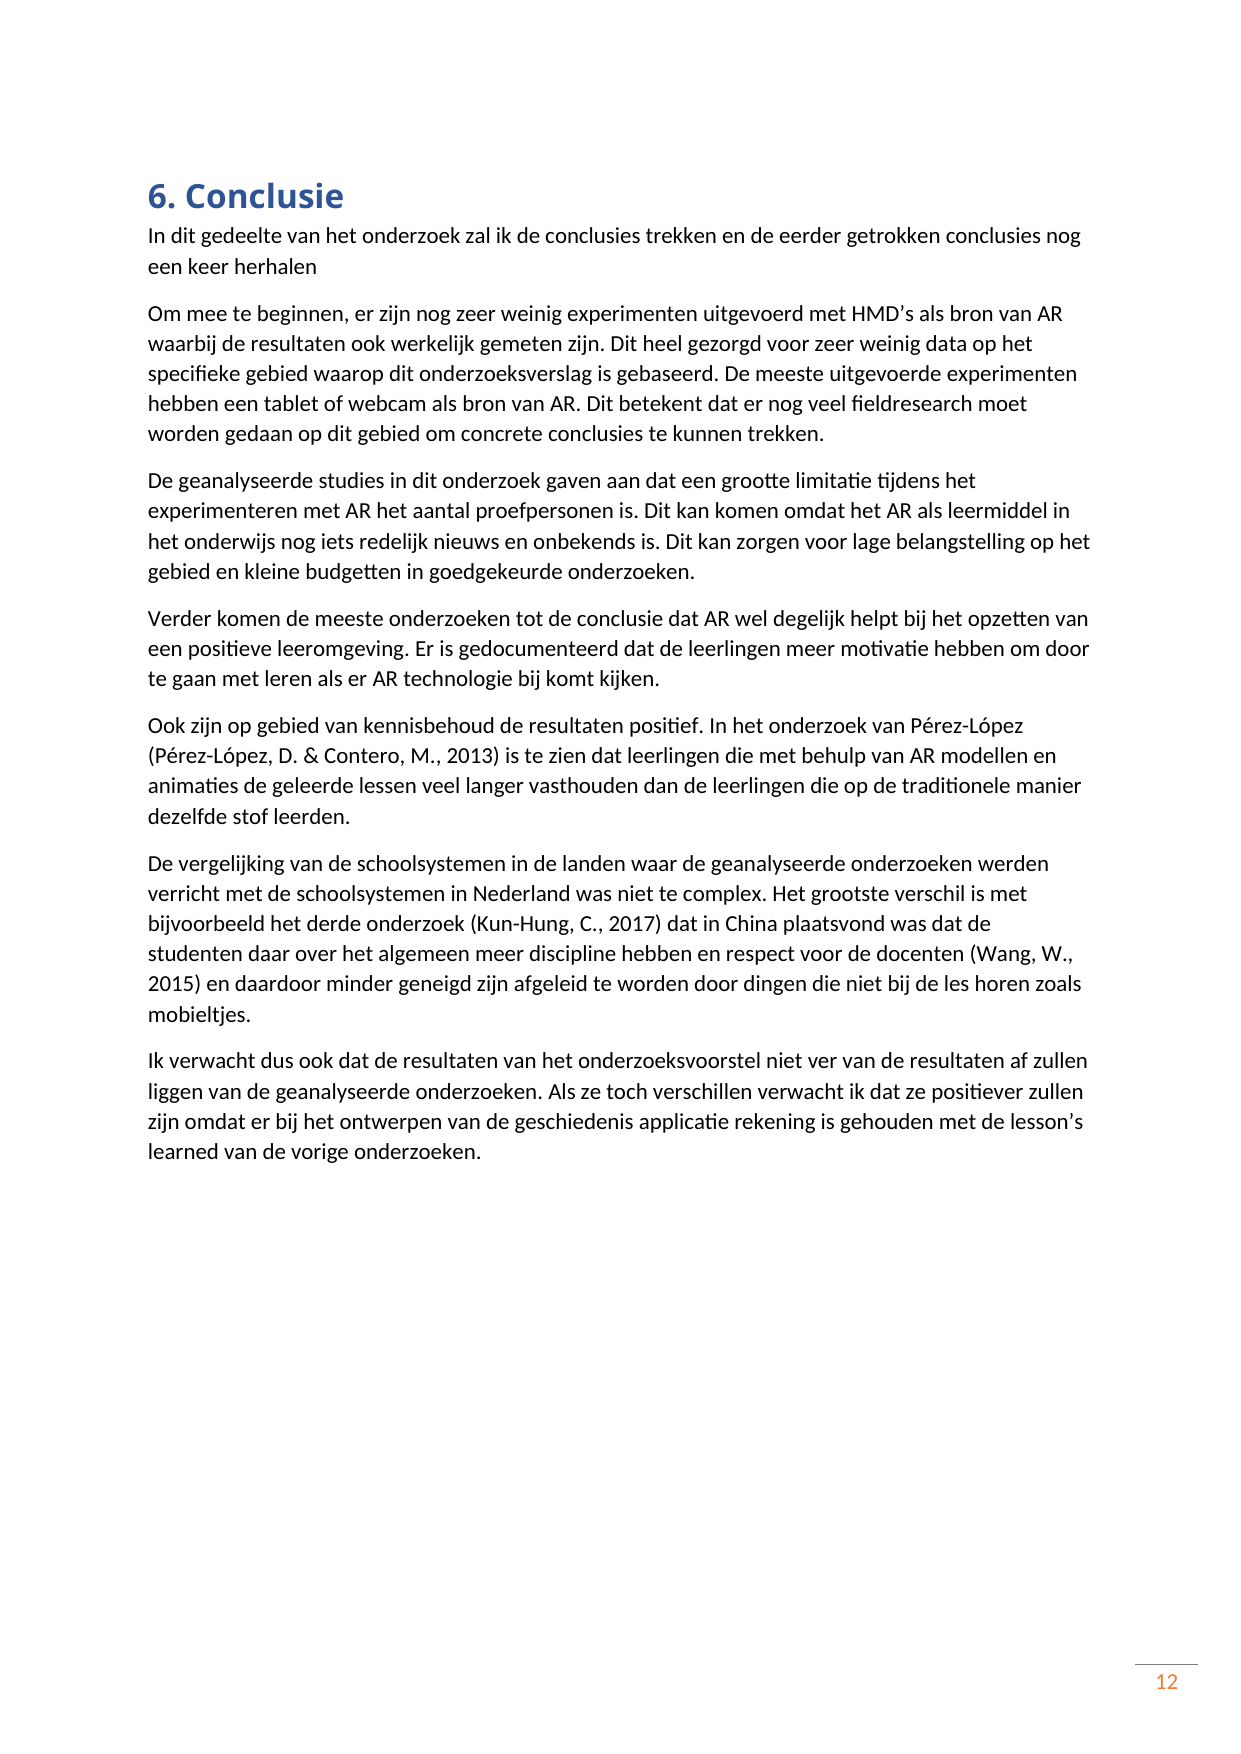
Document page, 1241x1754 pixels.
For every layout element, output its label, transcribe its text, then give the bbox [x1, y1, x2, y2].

text De vergelijking van de schoolsystemen in de landen waar de geanalyseerde onderzoeken werden verricht met de schoolsystemen in Nederland was niet te complex. Het grootste verschil is met bijvoorbeeld het derde onderzoek (Kun-Hung, C., 2017) dat in China plaatsvond was dat de studenten daar over het algemeen meer discipline hebben en respect voor de docenten (Wang, W., 2015) en daardoor minder geneigd zijn afgeleid te worden door dingen die niet bij de les horen zoals mobieltjes. [148, 849, 1093, 1028]
text Ook zijn op gebied van kennisbehoud de resultaten positief. In het onderzoek van Pérez-López (Pérez-López, D. & Contero, M., 2013) is te zien dat leerlingen die met behulp van AR modellen en animaties de geleerde lessen veel langer vasthouden dan de leerlingen die op de traditionele manier dezelfde stof leerden. [148, 711, 1093, 830]
subtitle 6. Conclusie [148, 173, 1093, 218]
text Verder komen de meeste onderzoeken tot de conclusie dat AR wel degelijk helpt bij het opzetten van een positieve leeromgeving. Er is gedocumenteerd dat de leerlingen meer motivatie hebben om door te gaan met leren als er AR technologie bij komt kijken. [148, 604, 1093, 692]
text De geanalyseerde studies in dit onderzoek gaven aan dat een grootte limitatie tijdens het experimenteren met AR het aantal proefpersonen is. Dit kan komen omdat het AR als leermiddel in het onderwijs nog iets redelijk nieuws en onbekends is. Dit kan zorgen voor lage belangstelling op het gebied en kleine budgetten in goedgekeurde onderzoeken. [148, 466, 1093, 585]
text Ik verwacht dus ook dat de resultaten van het onderzoeksvoorstel niet ver van de resultaten af zullen liggen van de geanalyseerde onderzoeken. Als ze toch verschillen verwacht ik dat ze positiever zullen zijn omdat er bij het ontwerpen van de geschiedenis applicatie rekening is gehouden met de lesson’s learned van de vorige onderzoeken. [148, 1047, 1093, 1165]
text Om mee te beginnen, er zijn nog zeer weinig experimenten uitgevoerd met HMD’s als bron van AR waarbij de resultaten ook werkelijk gemeten zijn. Dit heel gezorgd voor zeer weinig data op het specifieke gebied waarop dit onderzoeksverslag is gebaseerd. De meeste uitgevoerde experimenten hebben een tablet of webcam als bron van AR. Dit betekent dat er nog veel fieldresearch moet worden gedaan op dit gebied om concrete conclusies te kunnen trekken. [148, 299, 1093, 447]
text In dit gedeelte van het onderzoek zal ik de conclusies trekken en de eerder getrokken conclusies nog een keer herhalen [148, 222, 1093, 280]
